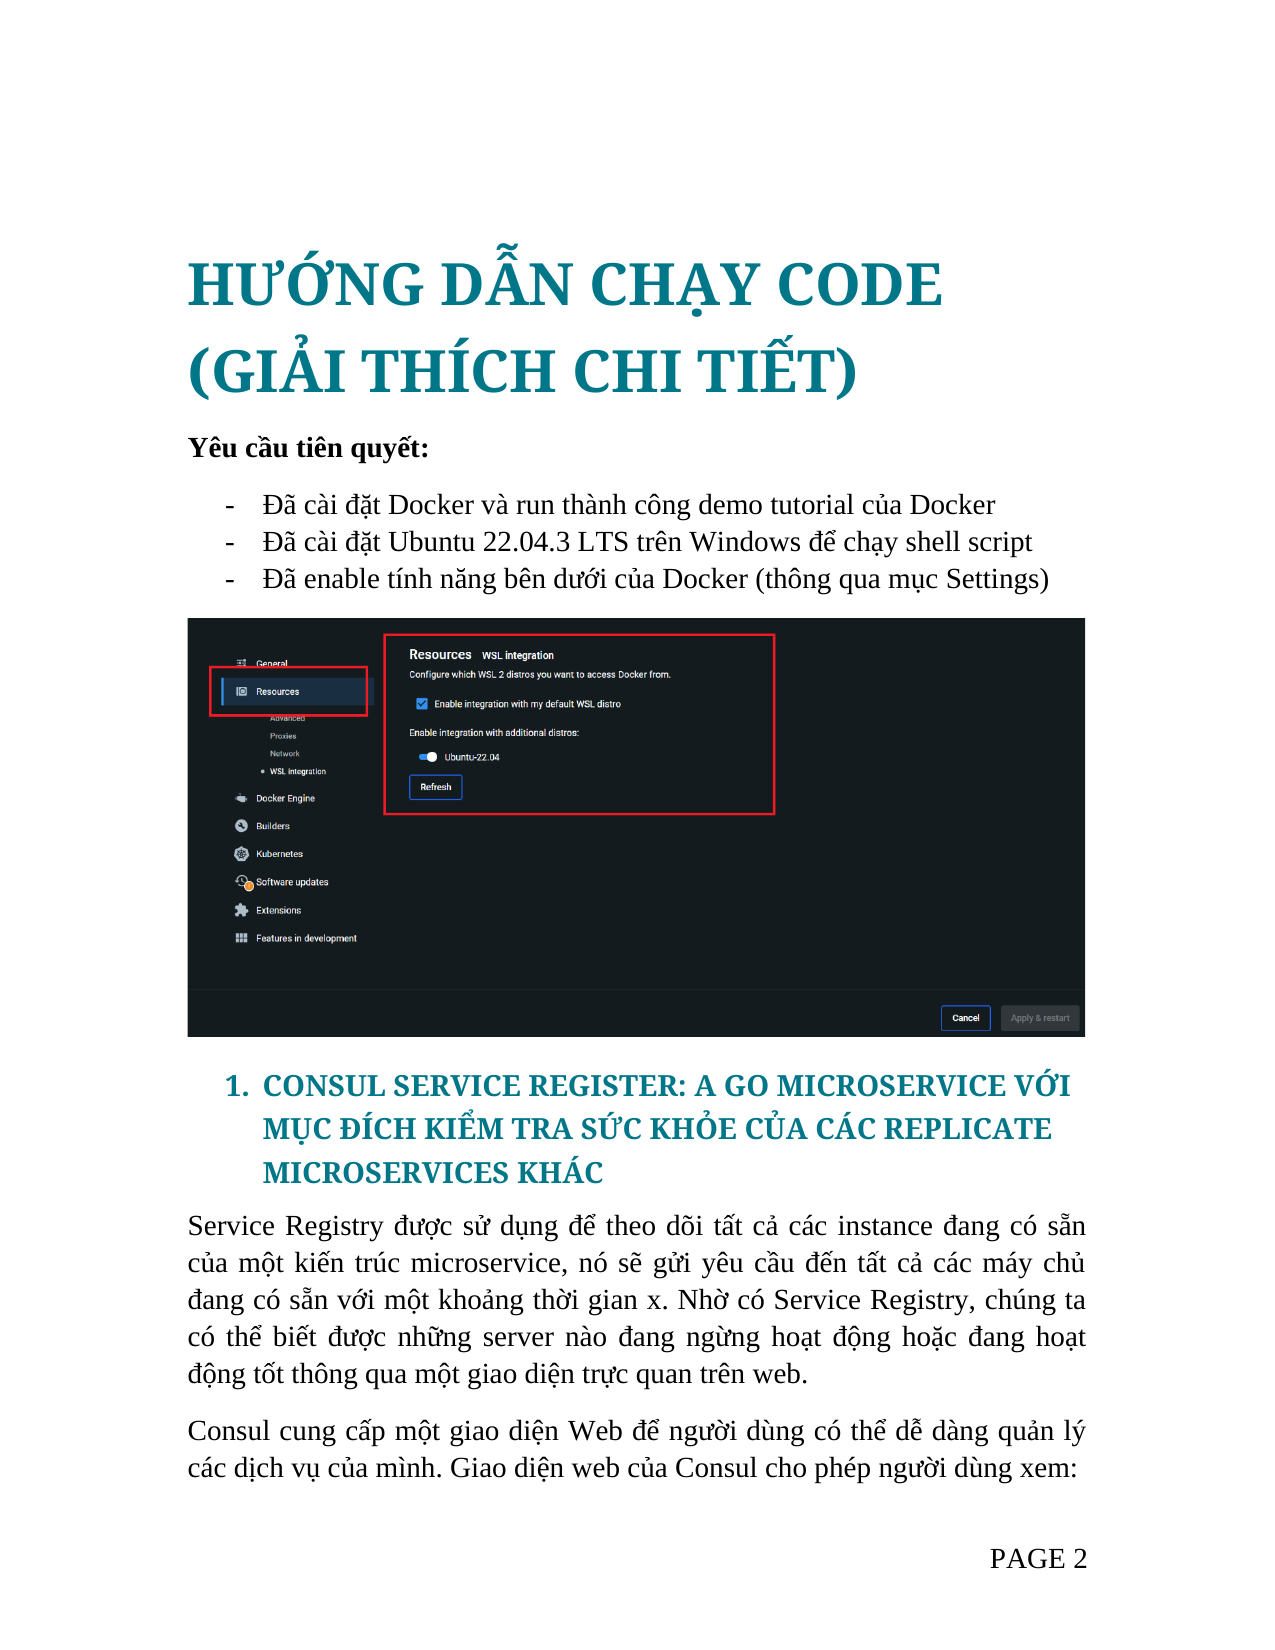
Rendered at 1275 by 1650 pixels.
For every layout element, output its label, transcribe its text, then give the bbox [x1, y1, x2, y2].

list Đã enable tính năng bên dưới của Docker (thông qua mục Settings) [225, 561, 1087, 595]
subtitle CONSUL SERVICE REGISTER: A GO MICROSERVICE VỚI MỤC ĐÍCH KIỂM TRA SỨC KHỎE CỦA CÁC REPLICATE MICROSERVICES KHÁC [225, 1065, 1087, 1192]
picture [187, 618, 1085, 1037]
text Consul cung cấp một giao diện Web để người dùng có thể dễ dàng quản lý các dịch vụ của mình. Giao diện web của Consul cho phép người dùng xem: [187, 1413, 1087, 1484]
list Đã cài đặt Docker và run thành công demo tutorial của Docker [225, 487, 1087, 521]
text Yêu cầu tiên quyết: [187, 430, 1087, 463]
list Đã cài đặt Ubuntu 22.04.3 LTS trên Windows để chạy shell script [225, 524, 1087, 558]
subtitle HƯỚNG DẪN CHẠY CODE (GIẢI THÍCH CHI TIẾT) [187, 242, 1087, 409]
text Service Registry được sử dụng để theo dõi tất cả các instance đang có sẵn của một kiến trúc microservice, nó sẽ gửi yêu cầu đến tất cả các máy chủ đang có sẵn với một khoảng thời gian x. Nhờ có Service Registry, chúng ta có thể biết được những server nào đang ngừng hoạt động hoặc đang hoạt động tốt thông qua một giao diện trực quan trên web. [187, 1208, 1087, 1389]
